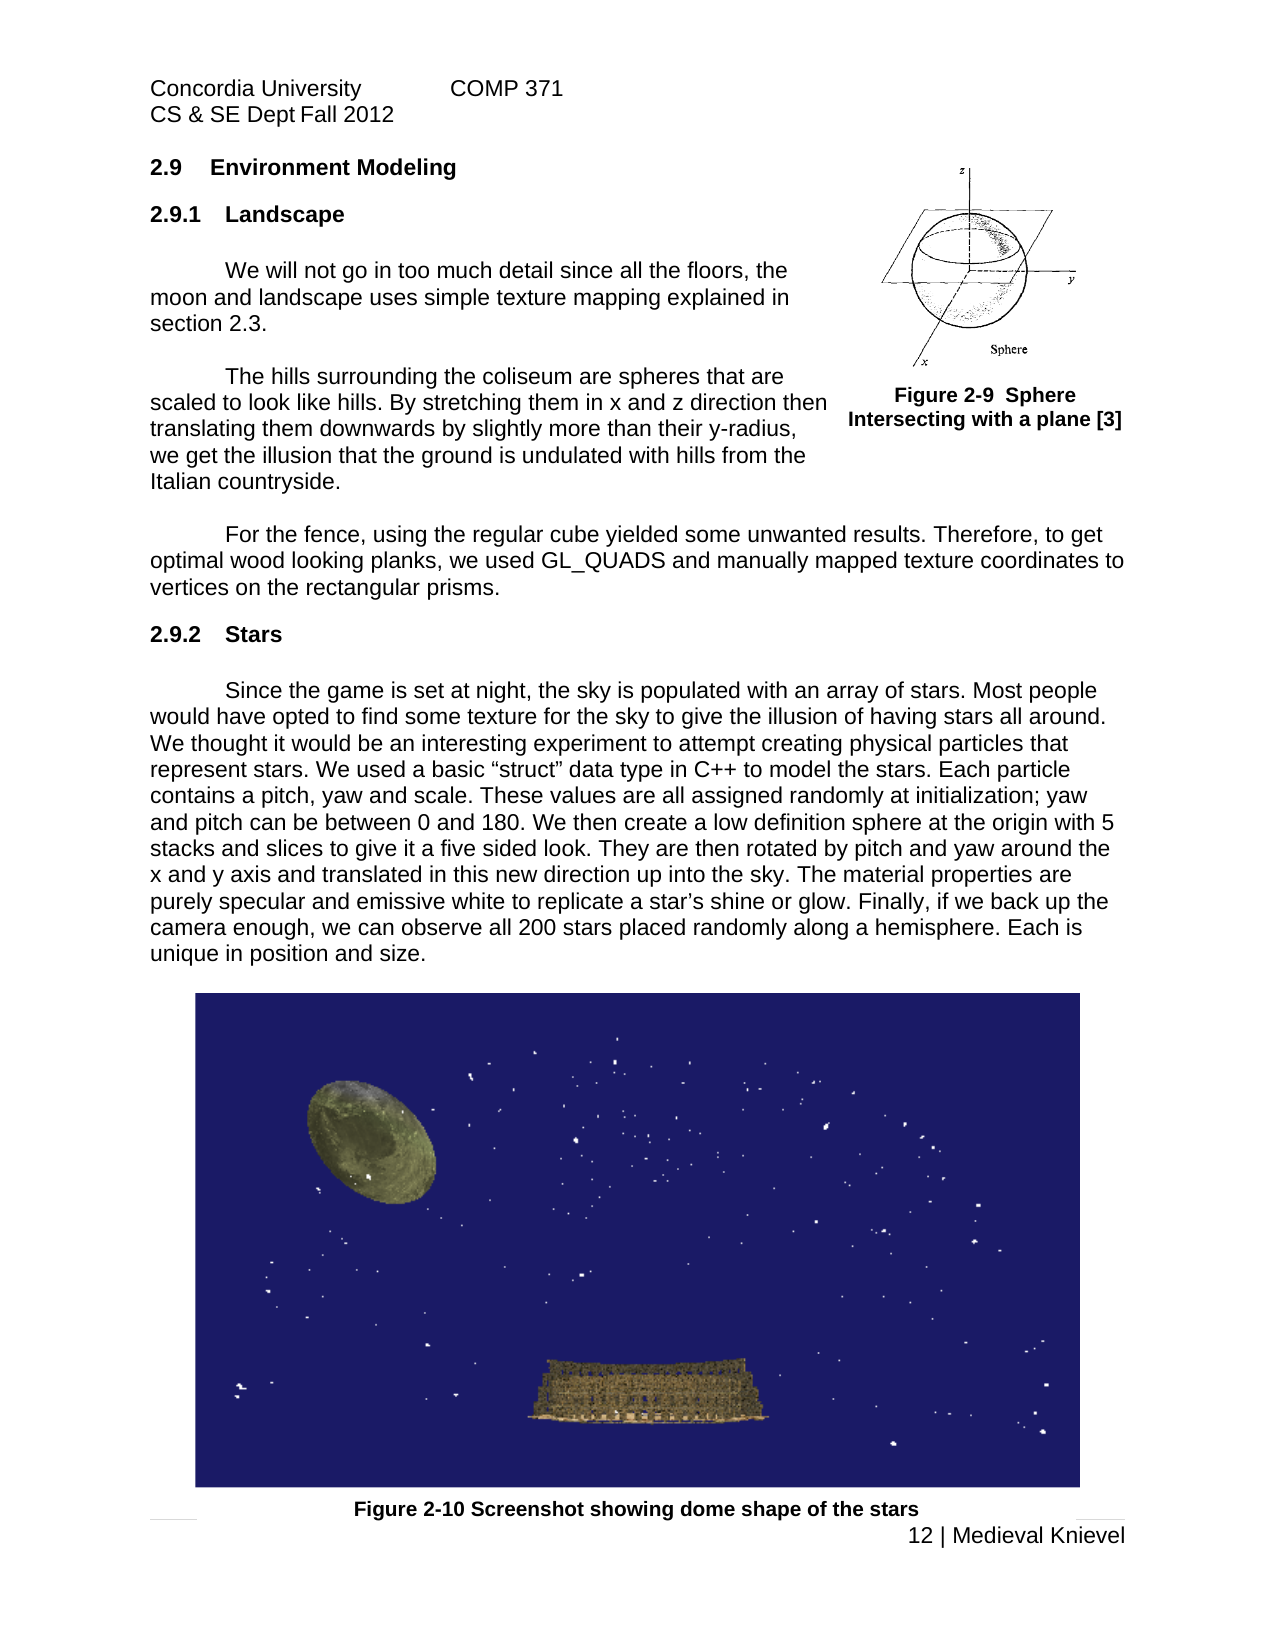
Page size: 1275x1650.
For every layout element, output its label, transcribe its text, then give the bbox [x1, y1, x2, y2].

subtitle Landscape [150, 201, 843, 228]
text Since the game is set at night, the sky is populated with an array of stars. Most people would have opted to find some texture for the sky to give the illusion of having stars all around. We thought it would be an interesting experiment to attempt creating physical particles that represent stars. We used a basic “struct” data type in C++ to model the stars. Each particle contains a pitch, yaw and scale. These values are all assigned randomly at initialization; yaw and pitch can be between 0 and 180. We then create a low definition sphere at the origin with 5 stacks and slices to give it a five sided look. They are then rotated by pitch and yaw around the x and y axis and translated in this new direction up into the sky. The material properties are purely specular and emissive white to replicate a star’s shine or glow. Finally, if we back up the camera enough, we can observe all 200 stars placed randomly along a hemisphere. Each is unique in position and size. [150, 677, 1125, 967]
picture [843, 165, 1127, 380]
subtitle Environment Modeling [150, 154, 1125, 180]
text For the fence, using the regular cube yielded some unwanted results. Therefore, to get optimal wood looking planks, we used GL_QUADS and manually mapped texture coordinates to vertices on the rectangular prisms. [150, 521, 1125, 600]
text We will not go in too much detail since all the floors, the moon and landscape uses simple texture mapping explained in section 2.3. [150, 257, 843, 336]
text The hills surrounding the coliseum are spheres that are scaled to look like hills. By stretching them in x and z direction then translating them downwards by slightly more than their y-radius, we get the illusion that the ground is undulated with hills from the Italian countryside. [150, 363, 1125, 494]
picture [195, 993, 1080, 1489]
subtitle Stars [150, 621, 1125, 647]
